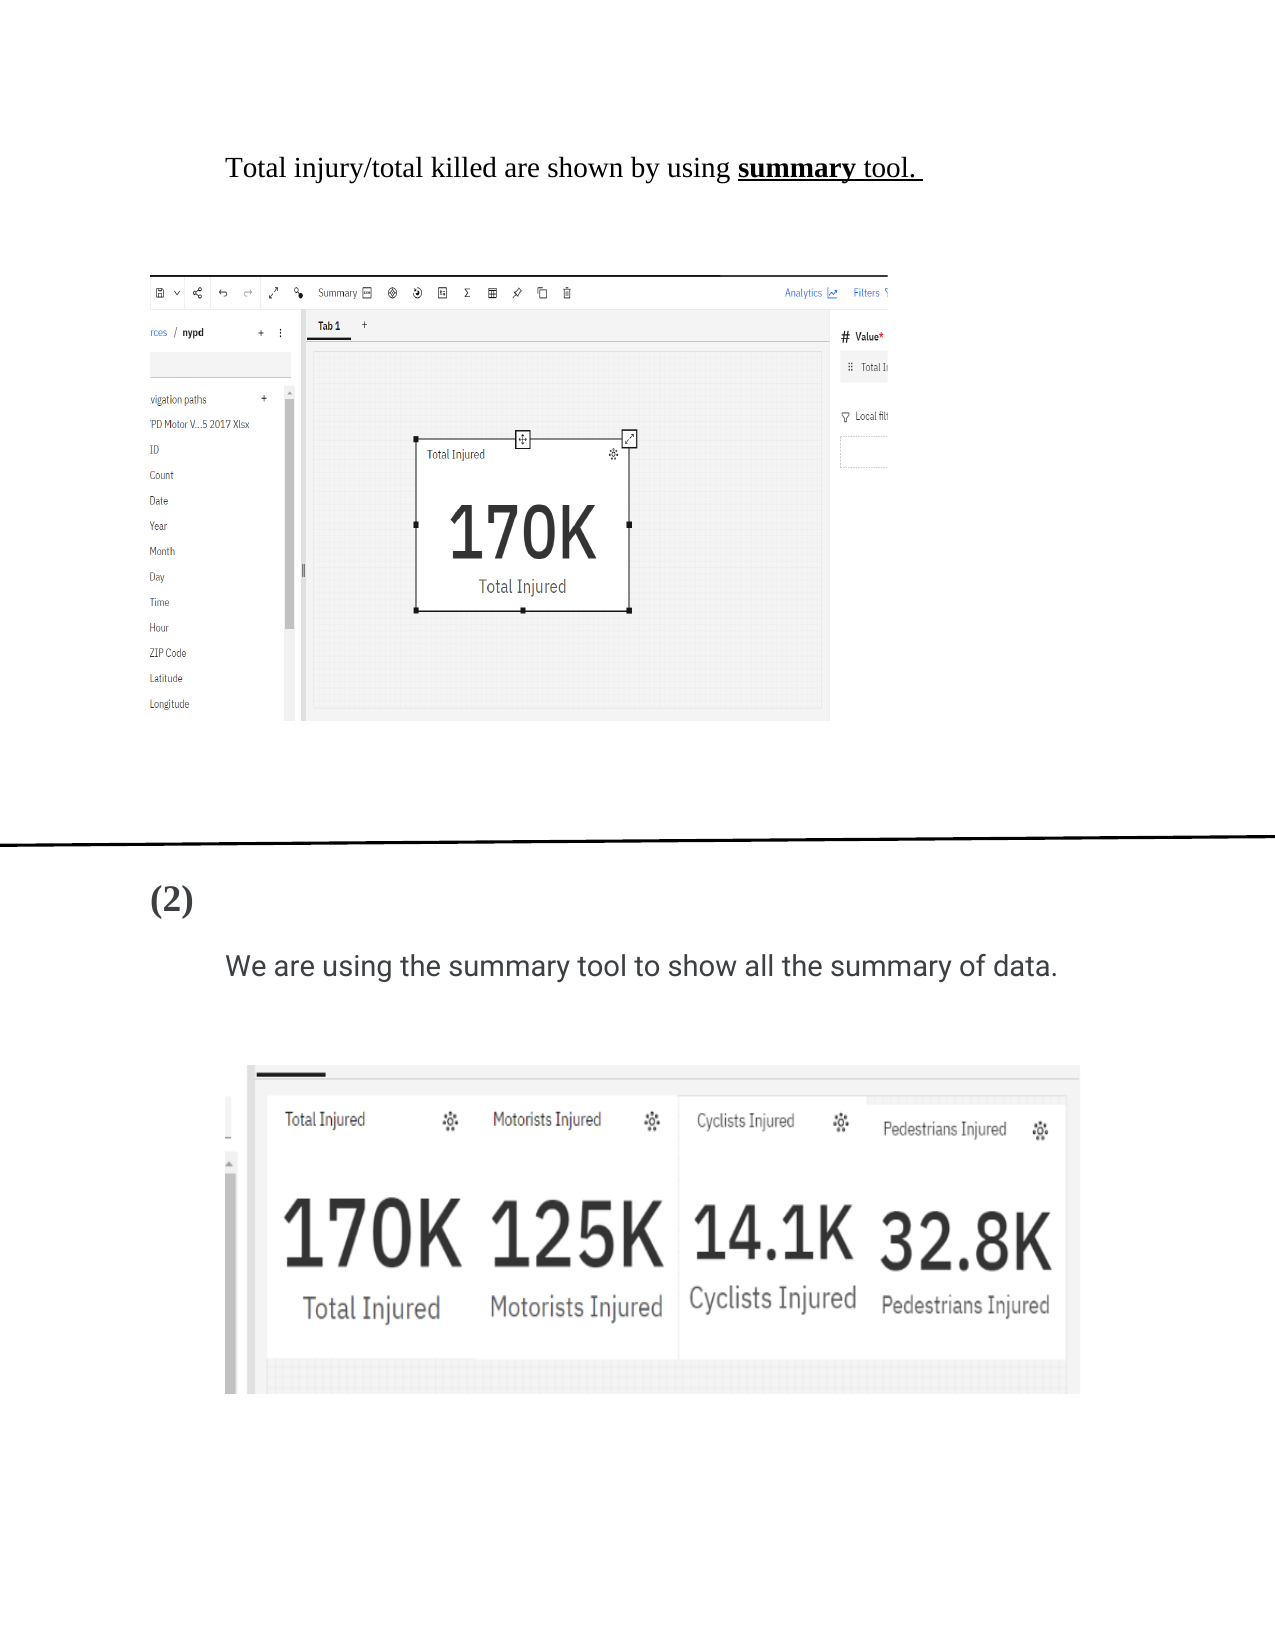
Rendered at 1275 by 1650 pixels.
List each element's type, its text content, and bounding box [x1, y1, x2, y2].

text (2) [150, 877, 1125, 920]
picture [225, 1065, 1088, 1394]
picture [150, 275, 888, 721]
text Total injury/total killed are shown by using summary tool. [225, 150, 1125, 183]
text We are using the summary tool to show all the summary of data. [225, 949, 1125, 983]
